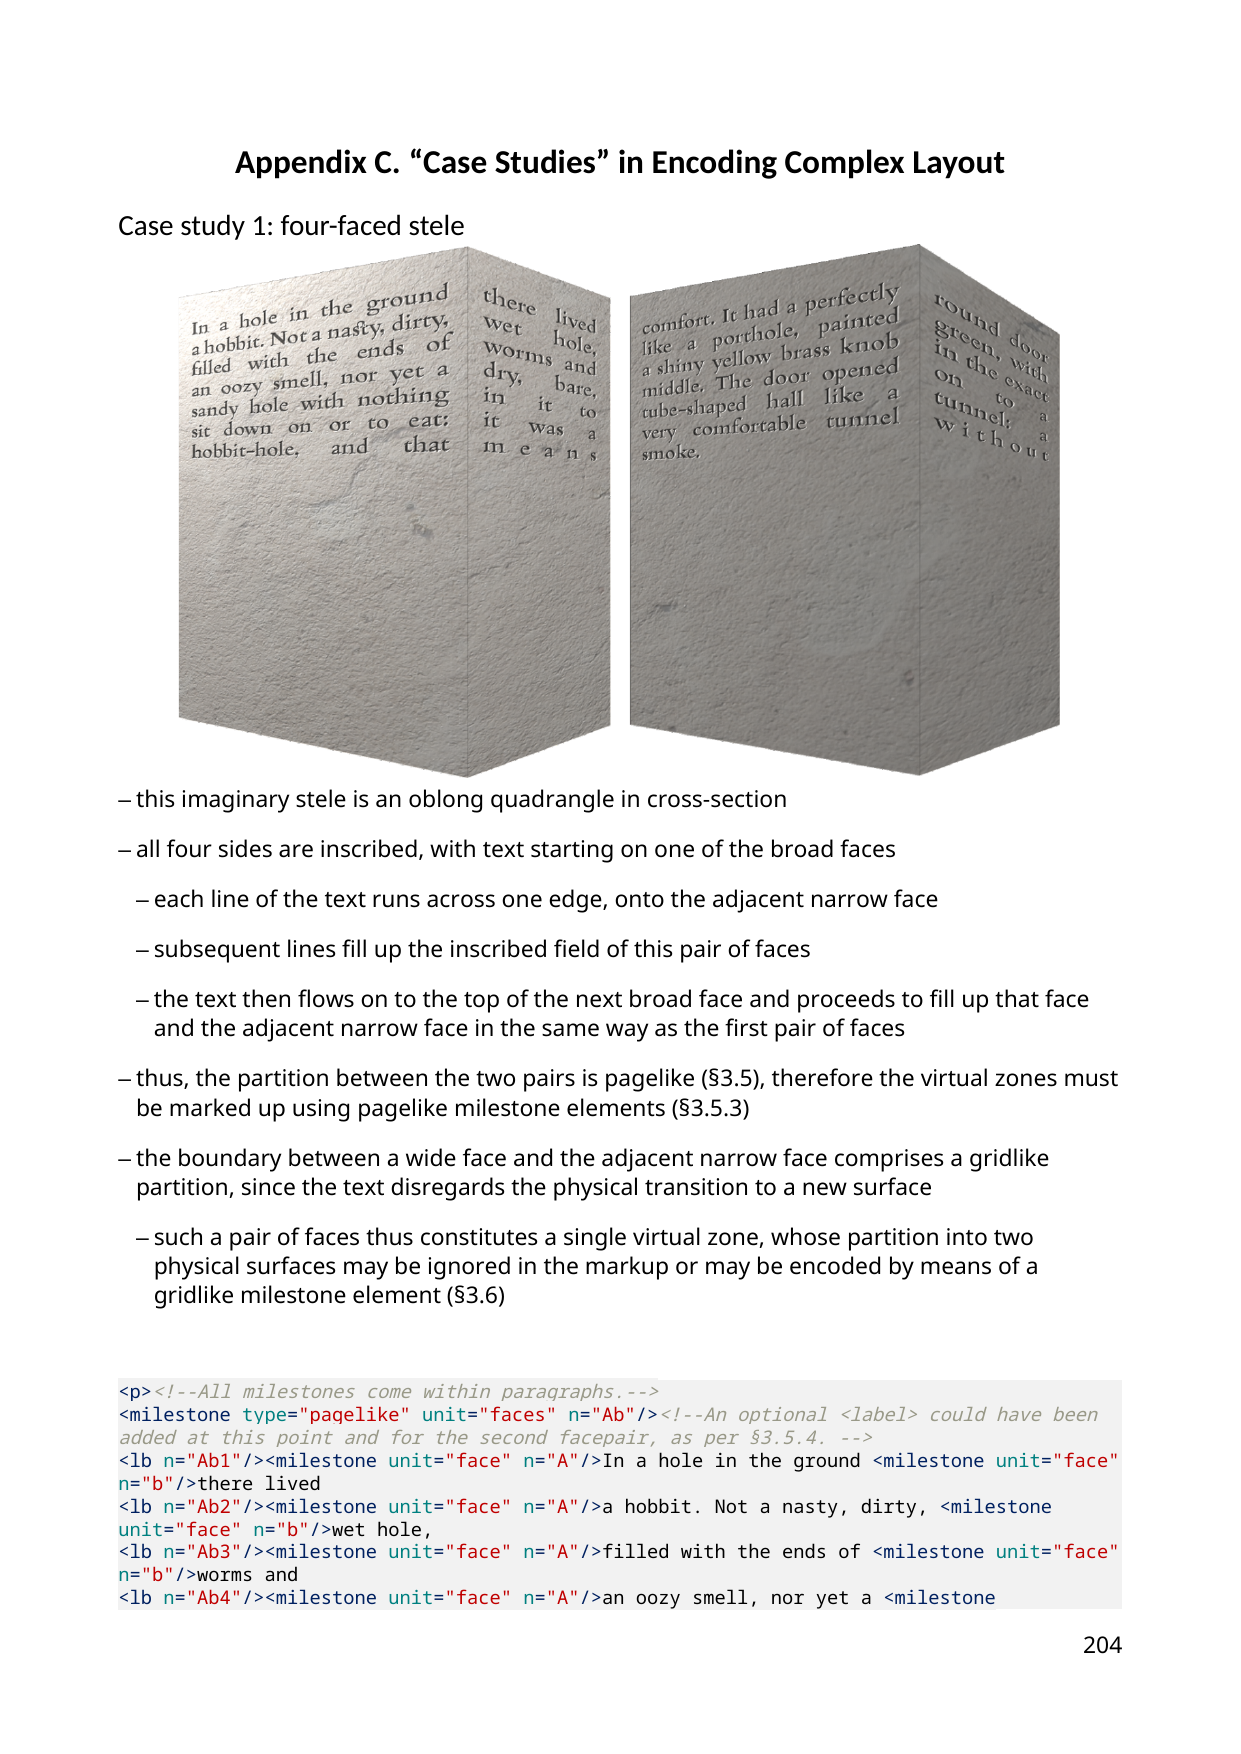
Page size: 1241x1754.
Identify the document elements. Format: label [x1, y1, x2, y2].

picture [178, 244, 1060, 778]
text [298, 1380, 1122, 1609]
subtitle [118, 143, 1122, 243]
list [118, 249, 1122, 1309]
